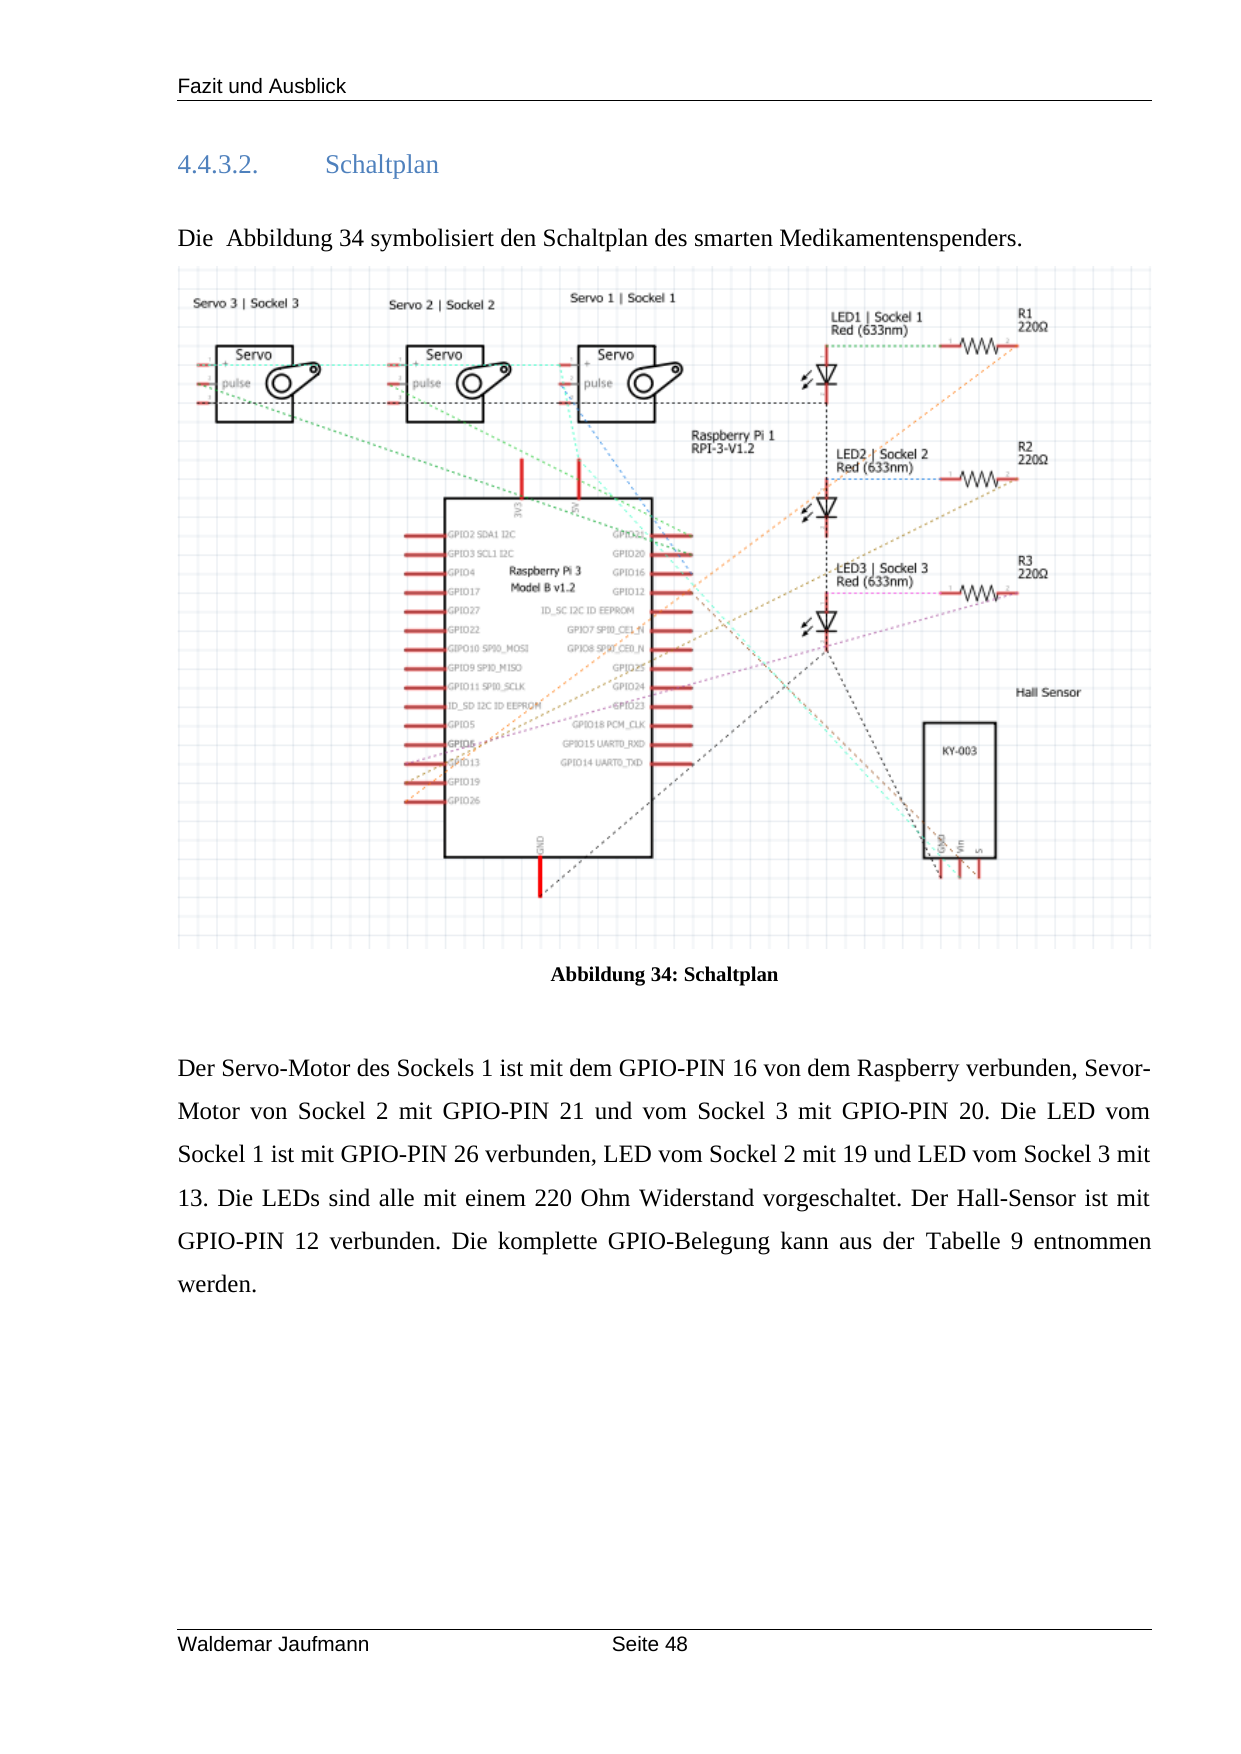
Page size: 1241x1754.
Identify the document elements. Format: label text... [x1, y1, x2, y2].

picture [177, 266, 1152, 949]
subtitle Schaltplan [177, 148, 1152, 179]
text Der Servo-Motor des Sockels 1 ist mit dem GPIO-PIN 16 von dem Raspberry verbunden, Sevor-Motor von Sockel 2 mit GPIO-PIN 21 und vom Sockel 3 mit GPIO-PIN 20. Die LED vom Sockel 1 ist mit GPIO-PIN 26 verbunden, LED vom Sockel 2 mit 19 und LED vom Sockel 3 mit 13. Die LEDs sind alle mit einem 220 Ohm Widerstand vorgeschaltet. Der Hall-Sensor ist mit GPIO-PIN 12 verbunden. Die komplette GPIO-Belegung kann aus der Tabelle 9 entnommen werden. [177, 1053, 1152, 1298]
text Die Abbildung 34 symbolisiert den Schaltplan des smarten Medikamentenspenders. [177, 223, 1152, 252]
